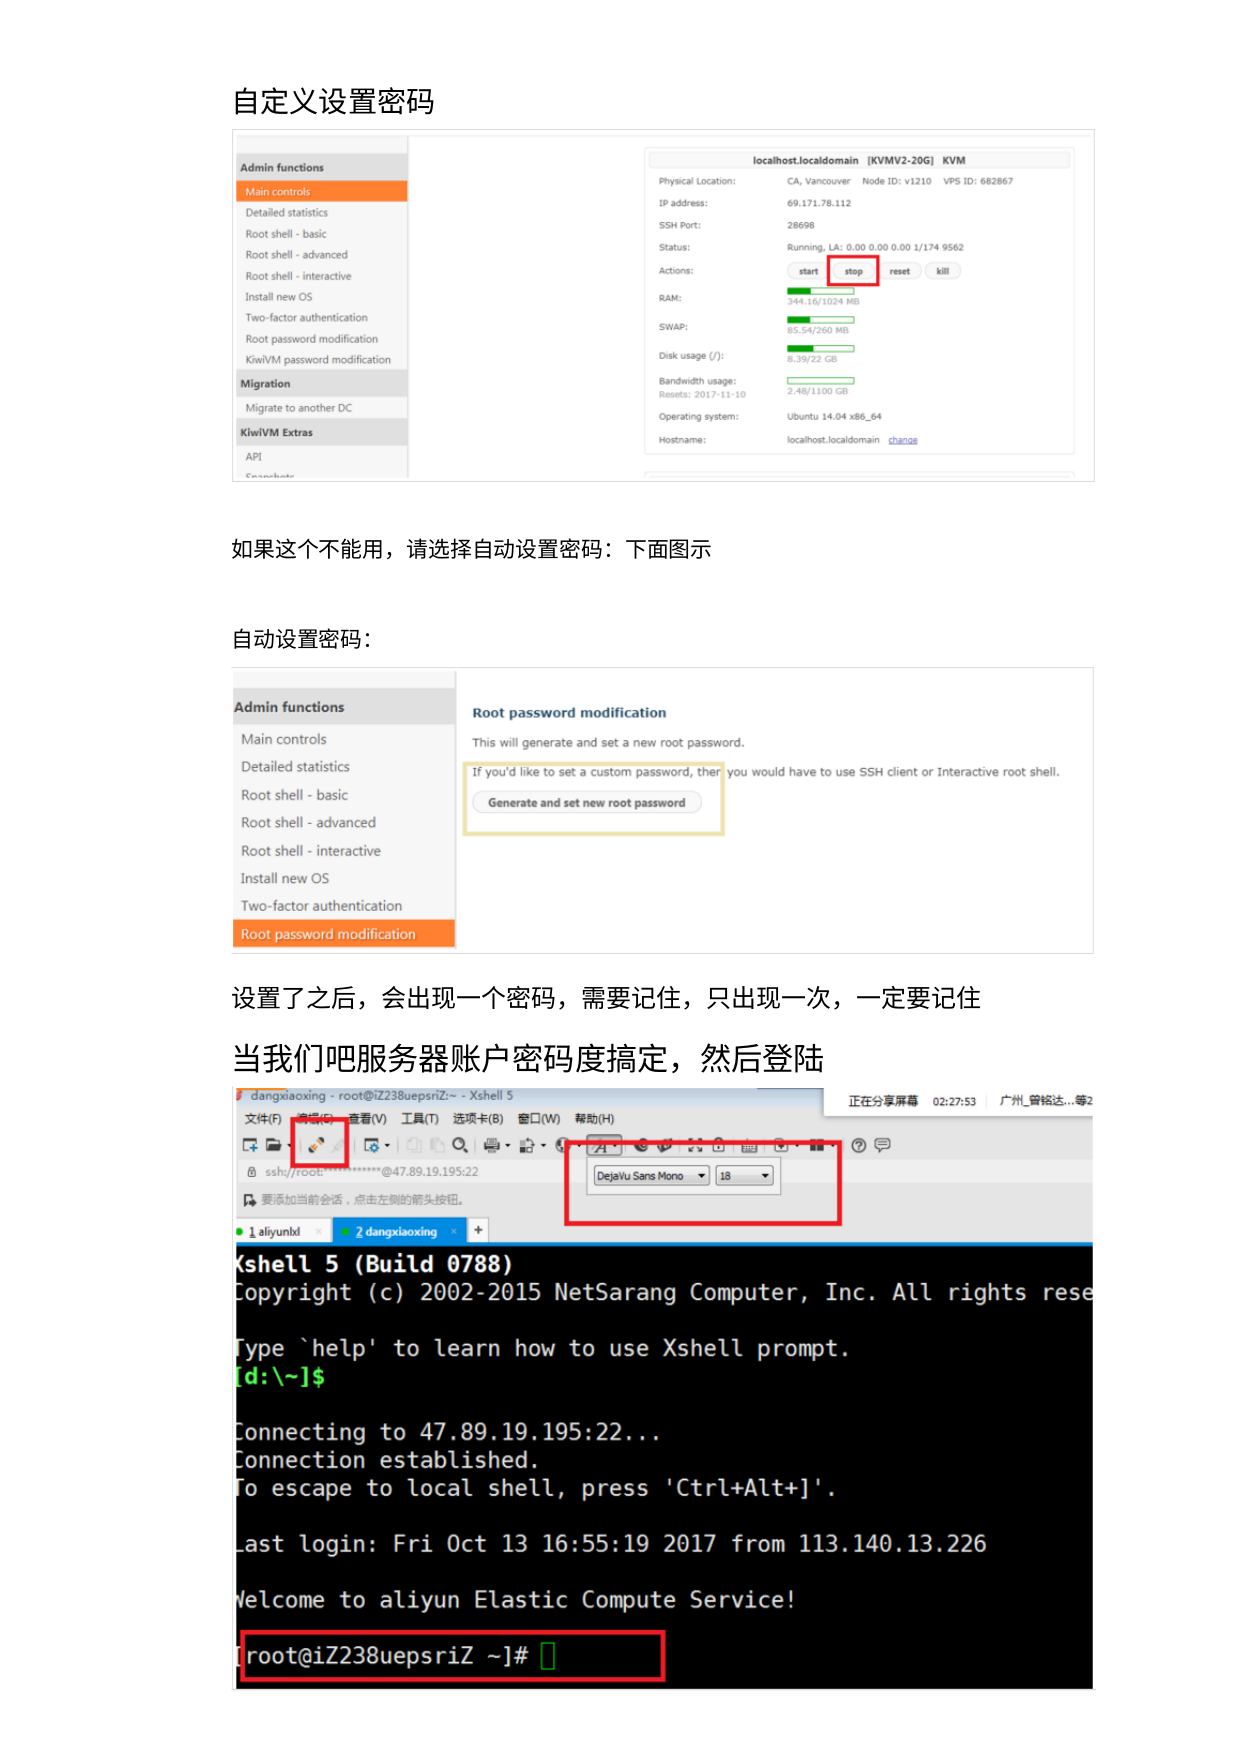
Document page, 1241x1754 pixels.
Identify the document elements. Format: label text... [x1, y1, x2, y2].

text 自定义设置密码 [187, 70, 1053, 129]
picture [231, 1086, 1096, 1691]
picture [231, 667, 1096, 954]
text 自动设置密码： [187, 608, 1053, 668]
text 设置了之后，会出现一个密码，需要记住，只出现一次，一定要记住 [187, 967, 1053, 1026]
picture [231, 129, 1096, 482]
text 当我们吧服务器账户密码度搞定，然后登陆 [187, 1026, 1053, 1086]
text 如果这个不能用，请选择自动设置密码：下面图示 [187, 518, 1053, 578]
